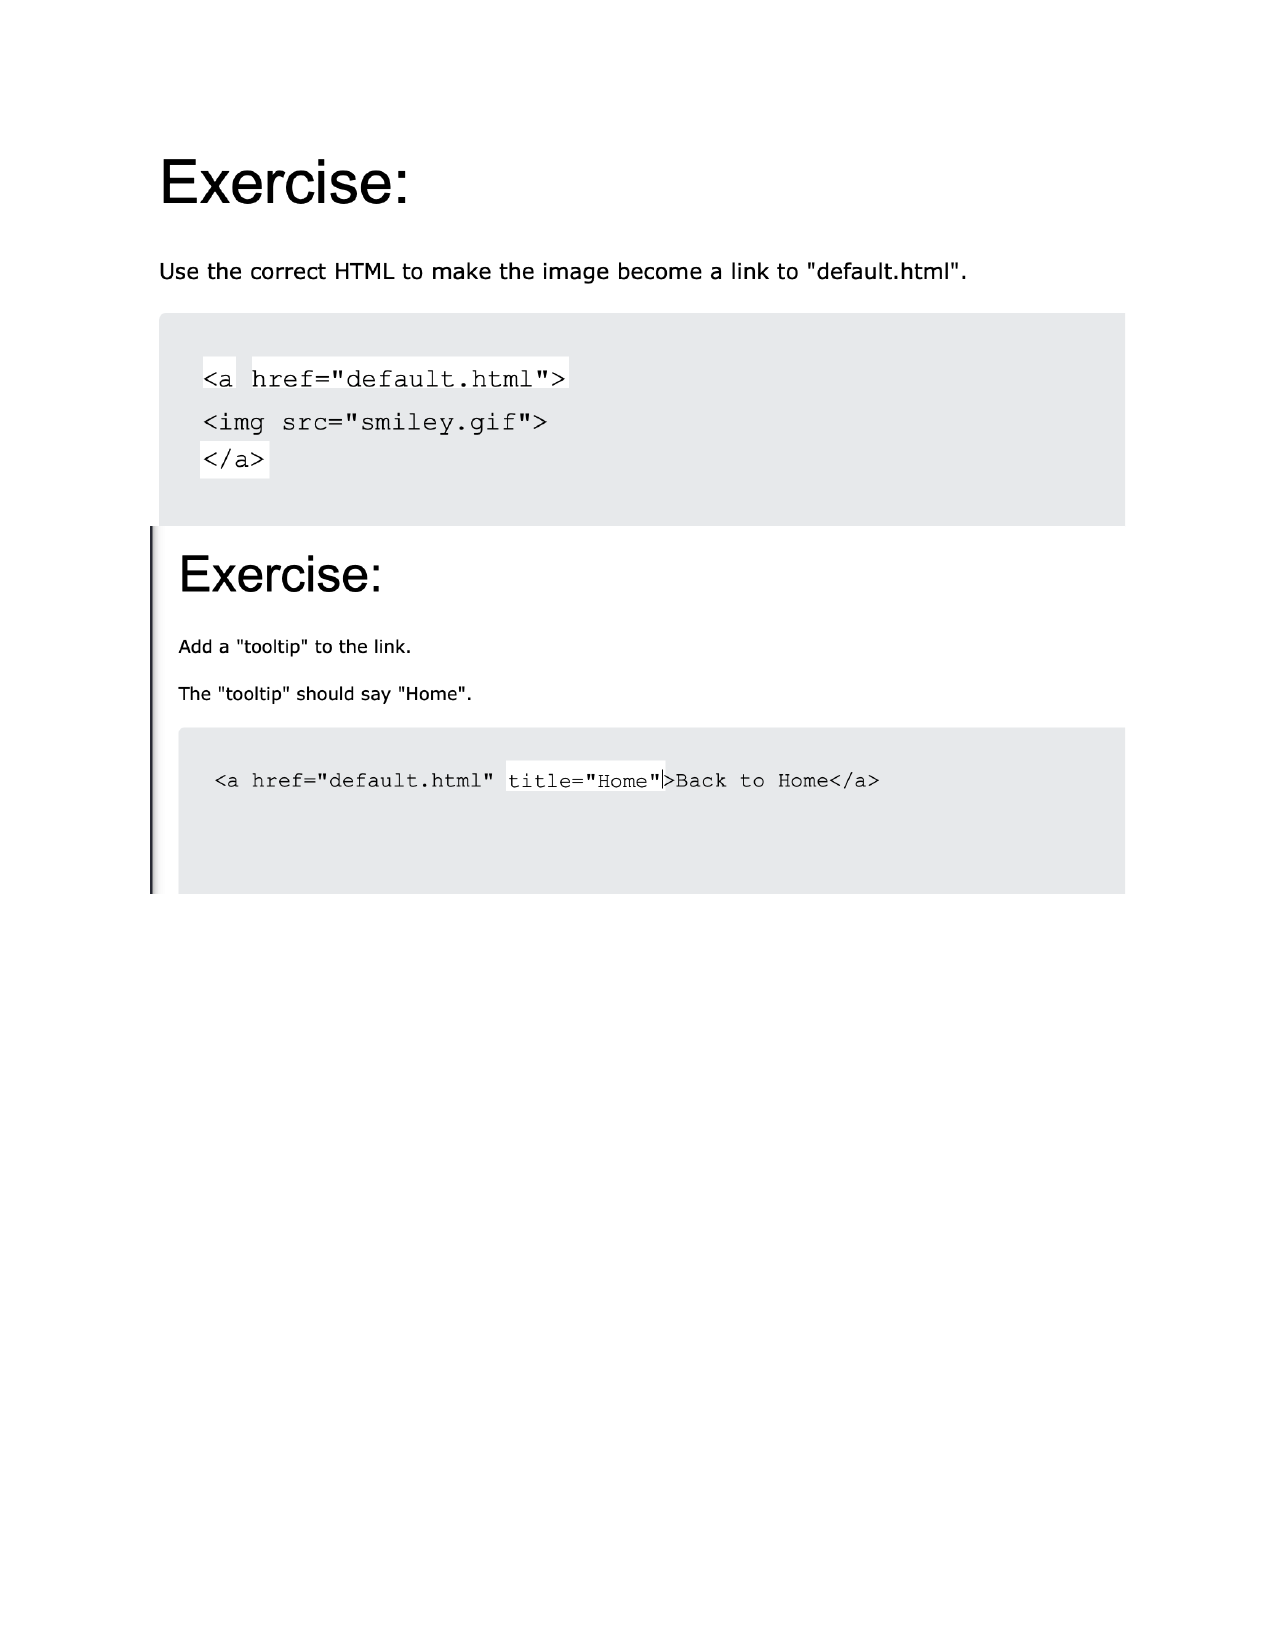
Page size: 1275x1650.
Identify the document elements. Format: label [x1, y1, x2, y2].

picture [150, 150, 1125, 894]
